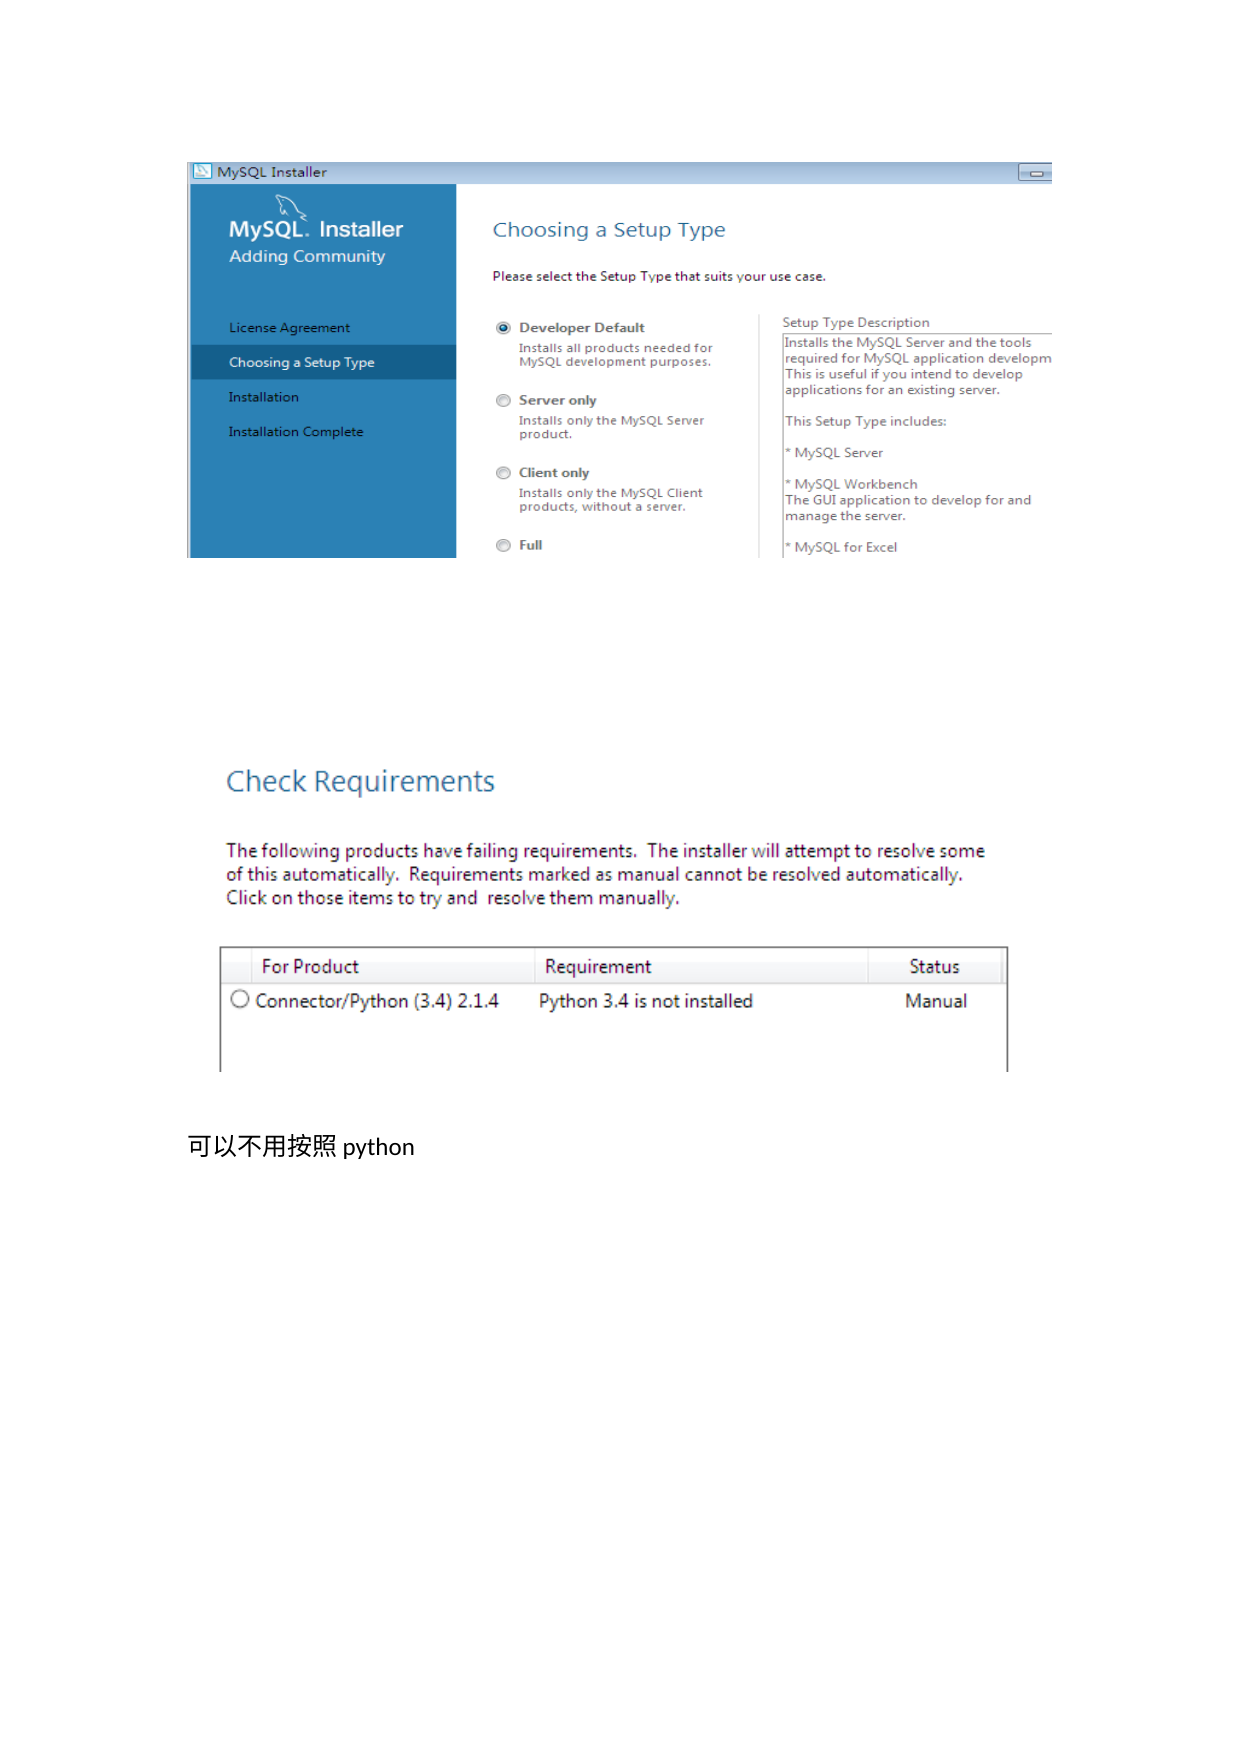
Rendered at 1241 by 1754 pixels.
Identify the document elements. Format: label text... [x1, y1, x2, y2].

picture [187, 162, 1052, 558]
text 可以不用按照python [187, 1112, 1053, 1177]
picture [187, 741, 1010, 1072]
